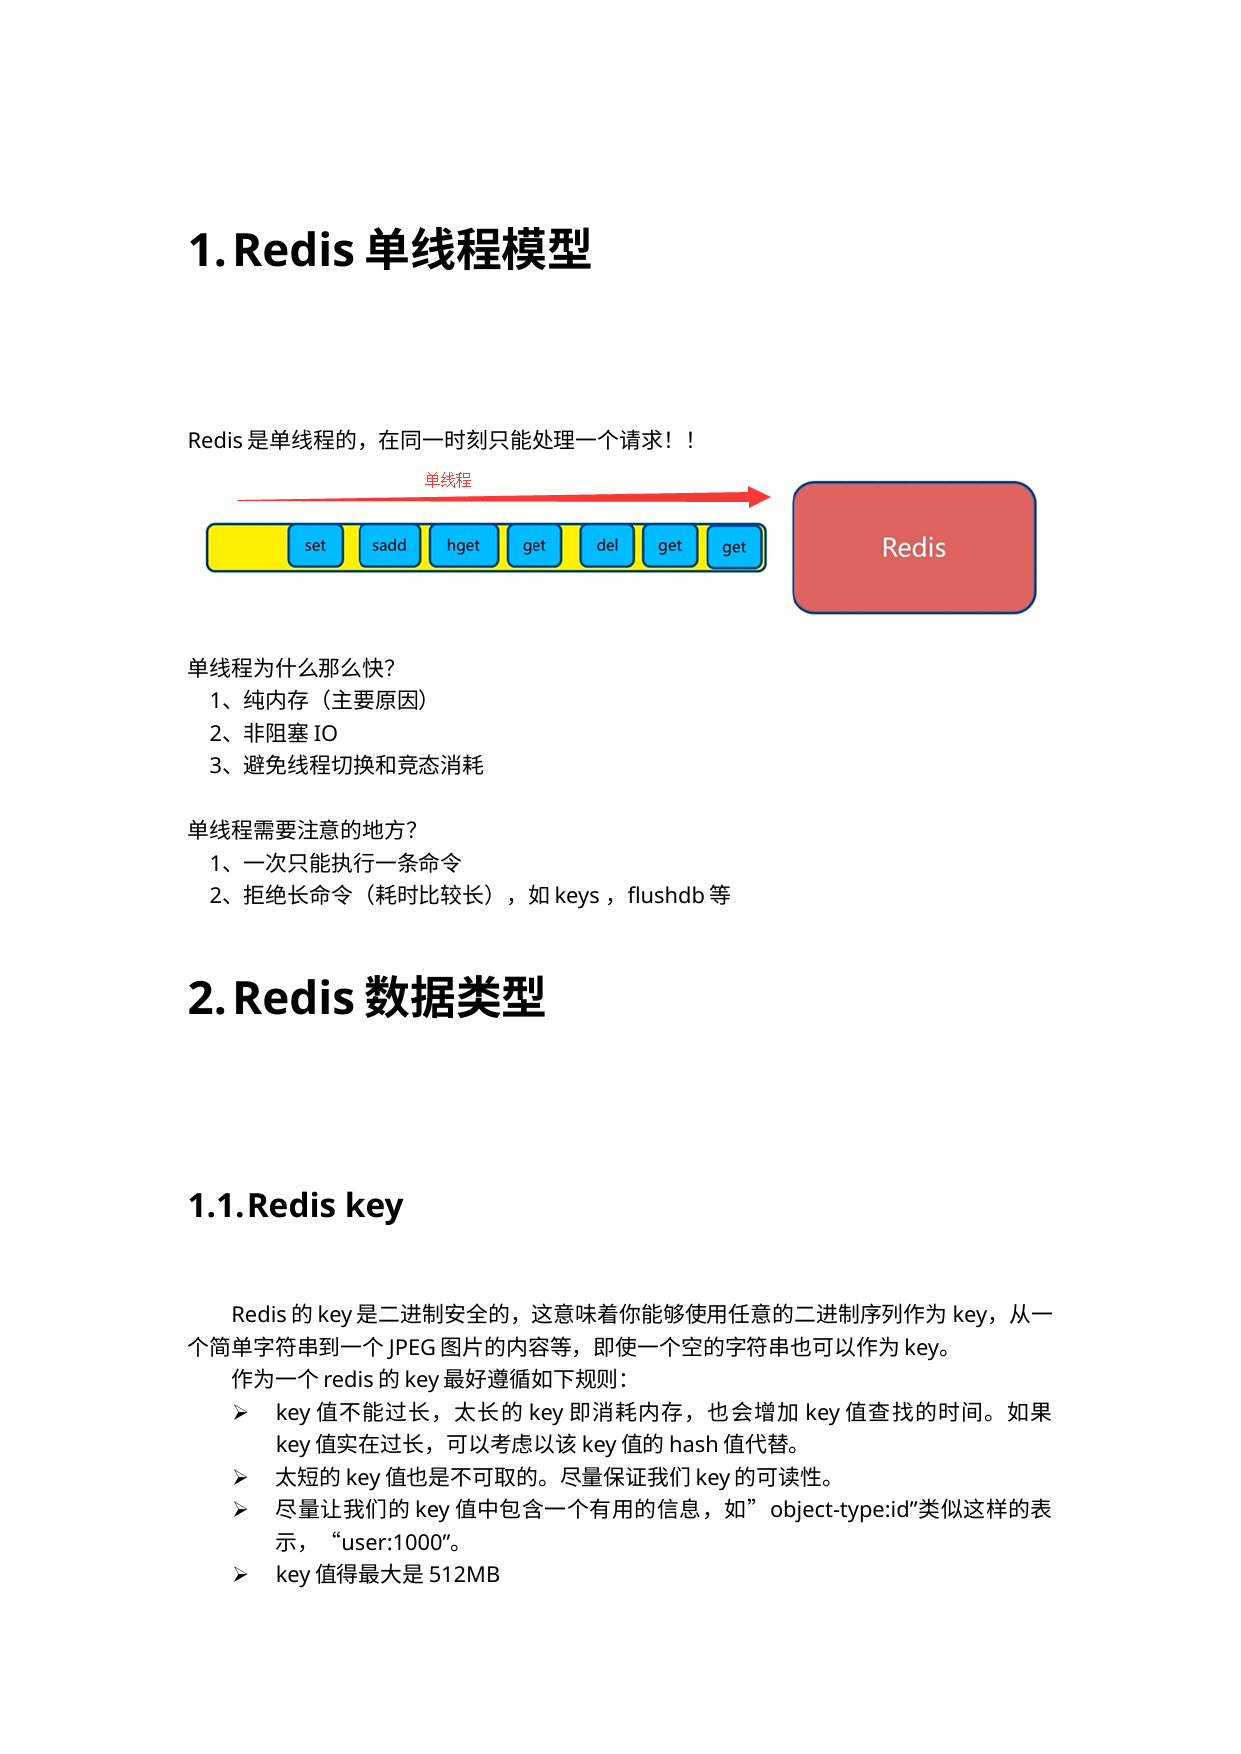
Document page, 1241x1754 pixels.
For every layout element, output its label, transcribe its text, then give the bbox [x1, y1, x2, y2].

text 1、一次只能执行一条命令 [209, 846, 1053, 878]
picture [187, 455, 1053, 631]
text 单线程为什么那么快？ [187, 651, 1053, 683]
list 太短的key值也是不可取的。尽量保证我们key的可读性。 [232, 1459, 1053, 1492]
subtitle Redis数据类型 [187, 946, 1053, 1043]
text 2、非阻塞IO [209, 716, 1053, 748]
text 单线程需要注意的地方？ [187, 813, 1053, 846]
text Redis的key是二进制安全的，这意味着你能够使用任意的二进制序列作为key，从一个简单字符串到一个JPEG图片的内容等，即使一个空的字符串也可以作为key。 [187, 1297, 1053, 1362]
text 作为一个redis的key最好遵循如下规则： [187, 1362, 1053, 1394]
list key值得最大是512MB [232, 1557, 1053, 1589]
text 2、拒绝长命令（耗时比较长），如keys ，flushdb等 [209, 878, 1053, 911]
text Redis是单线程的，在同一时刻只能处理一个请求！！ [187, 423, 1053, 455]
list key值不能过长，太长的key即消耗内存，也会增加key值查找的时间。如果key值实在过长，可以考虑以该key值的hash值代替。 [232, 1394, 1053, 1459]
text 1、纯内存（主要原因） [209, 683, 1053, 716]
list 尽量让我们的key值中包含一个有用的信息，如”object-type:id”类似这样的表示，“user:1000”。 [232, 1492, 1053, 1557]
subtitle Redis key [187, 1172, 1053, 1237]
subtitle Redis单线程模型 [187, 197, 1053, 295]
text 3、避免线程切换和竞态消耗 [209, 748, 1053, 781]
